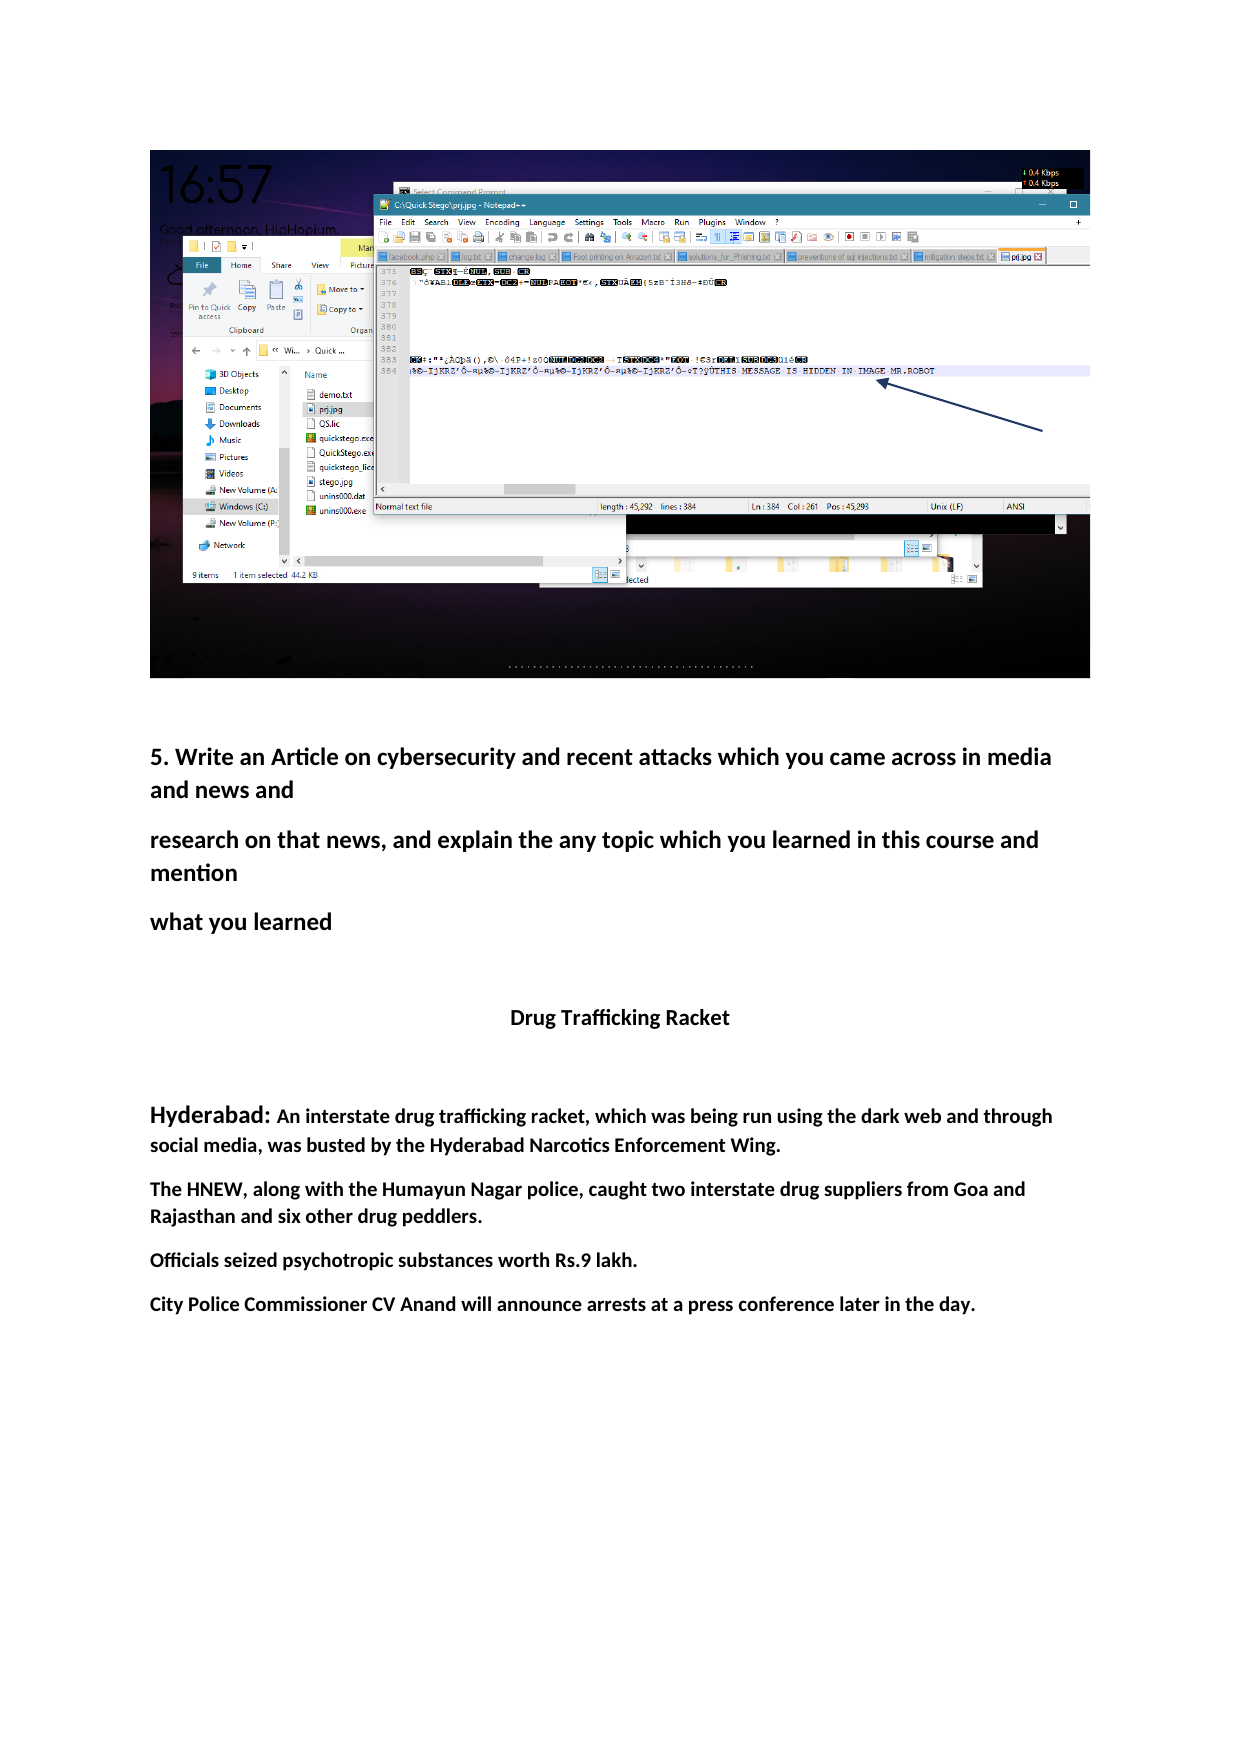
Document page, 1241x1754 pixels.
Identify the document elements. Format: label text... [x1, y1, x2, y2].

text 5. Write an Article on cybersecurity and recent attacks which you came across in media and news and [150, 742, 1090, 805]
text what you learned [150, 907, 1090, 937]
text research on that news, and explain the any topic which you learned in this course and mention [150, 824, 1090, 887]
picture [150, 150, 1091, 679]
text Hyderabad: An interstate drug trafficking racket, which was being run using the dark web and through social media, was busted by the Hyderabad Narcotics Enforcement Wing. [150, 1099, 1090, 1157]
text City Police Commissioner CV Anand will announce arrests at a press conference later in the day. [150, 1292, 1090, 1317]
text Officials seized psychotropic substances worth Rs.9 lakh. [150, 1247, 1090, 1273]
text The HNEW, along with the Humayun Nagar police, caught two interstate drug suppliers from Goa and Rajasthan and six other drug peddlers. [150, 1176, 1090, 1229]
text Drug Trafficking Racket [150, 1003, 1090, 1031]
